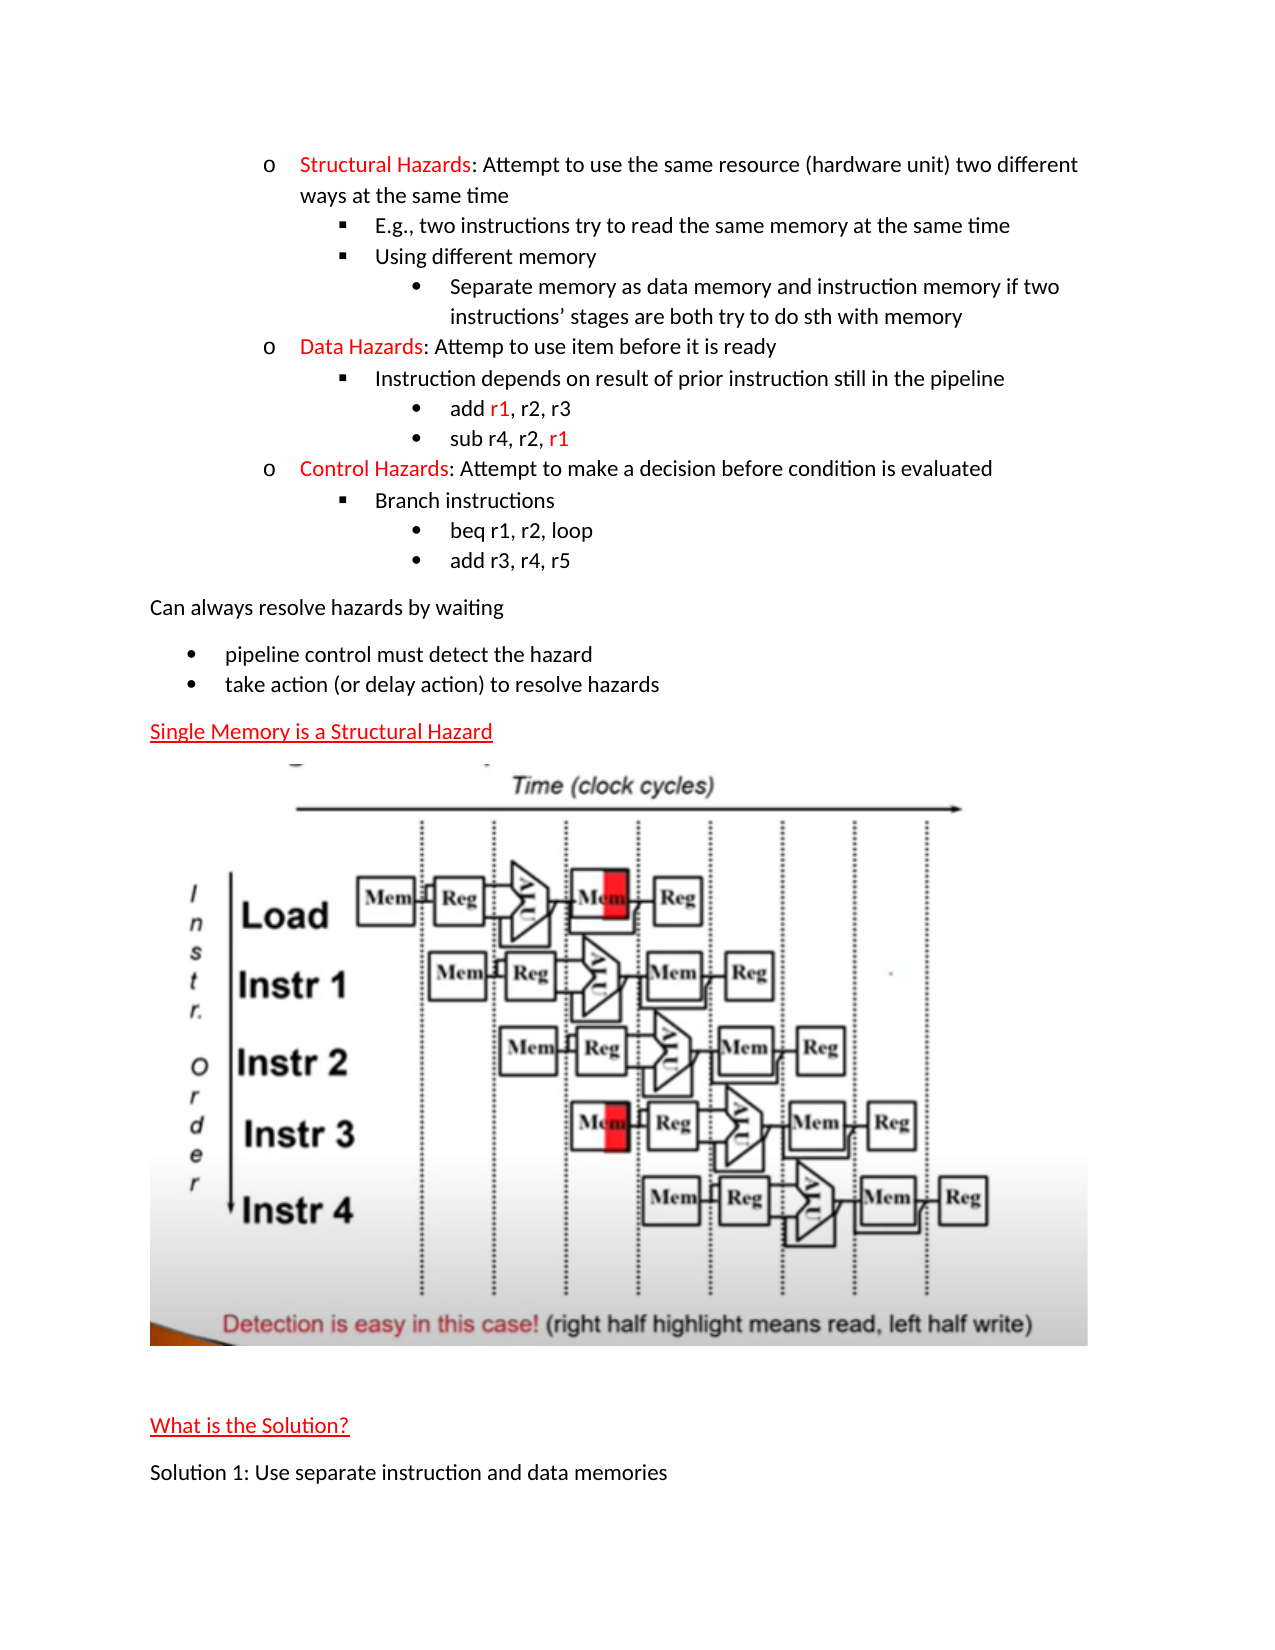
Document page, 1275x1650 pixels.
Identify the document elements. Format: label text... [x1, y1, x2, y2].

list take action (or delay action) to resolve hazards [187, 670, 1125, 698]
text Single Memory is a Structural Hazard [150, 717, 1125, 745]
text Solution 1: Use separate instruction and data memories [150, 1458, 1125, 1486]
list Control Hazards: Attempt to make a decision before condition is evaluated [262, 454, 1125, 484]
list pipeline control must detect the hazard [187, 640, 1125, 668]
text What is the Solution? [150, 1411, 1125, 1439]
list add r3, r4, r5 [412, 546, 1125, 574]
list beq r1, r2, loop [412, 516, 1125, 544]
list add r1, r2, r3 [412, 394, 1125, 422]
text Can always resolve hazards by waiting [150, 593, 1125, 621]
list Data Hazards: Attemp to use item before it is ready [262, 332, 1125, 362]
list Separate memory as data memory and instruction memory if two instructions’ stages are both try to do sth with memory [412, 272, 1125, 330]
list Using different memory [337, 242, 1125, 270]
list Branch instructions [337, 486, 1125, 514]
list E.g., two instructions try to read the same memory at the same time [337, 212, 1125, 239]
picture [150, 764, 1088, 1346]
list sub r4, r2, r1 [412, 424, 1125, 452]
list Structural Hazards: Attempt to use the same resource (hardware unit) two different ways at the same time [262, 150, 1125, 209]
list Instruction depends on result of prior instruction still in the pipeline [337, 364, 1125, 392]
